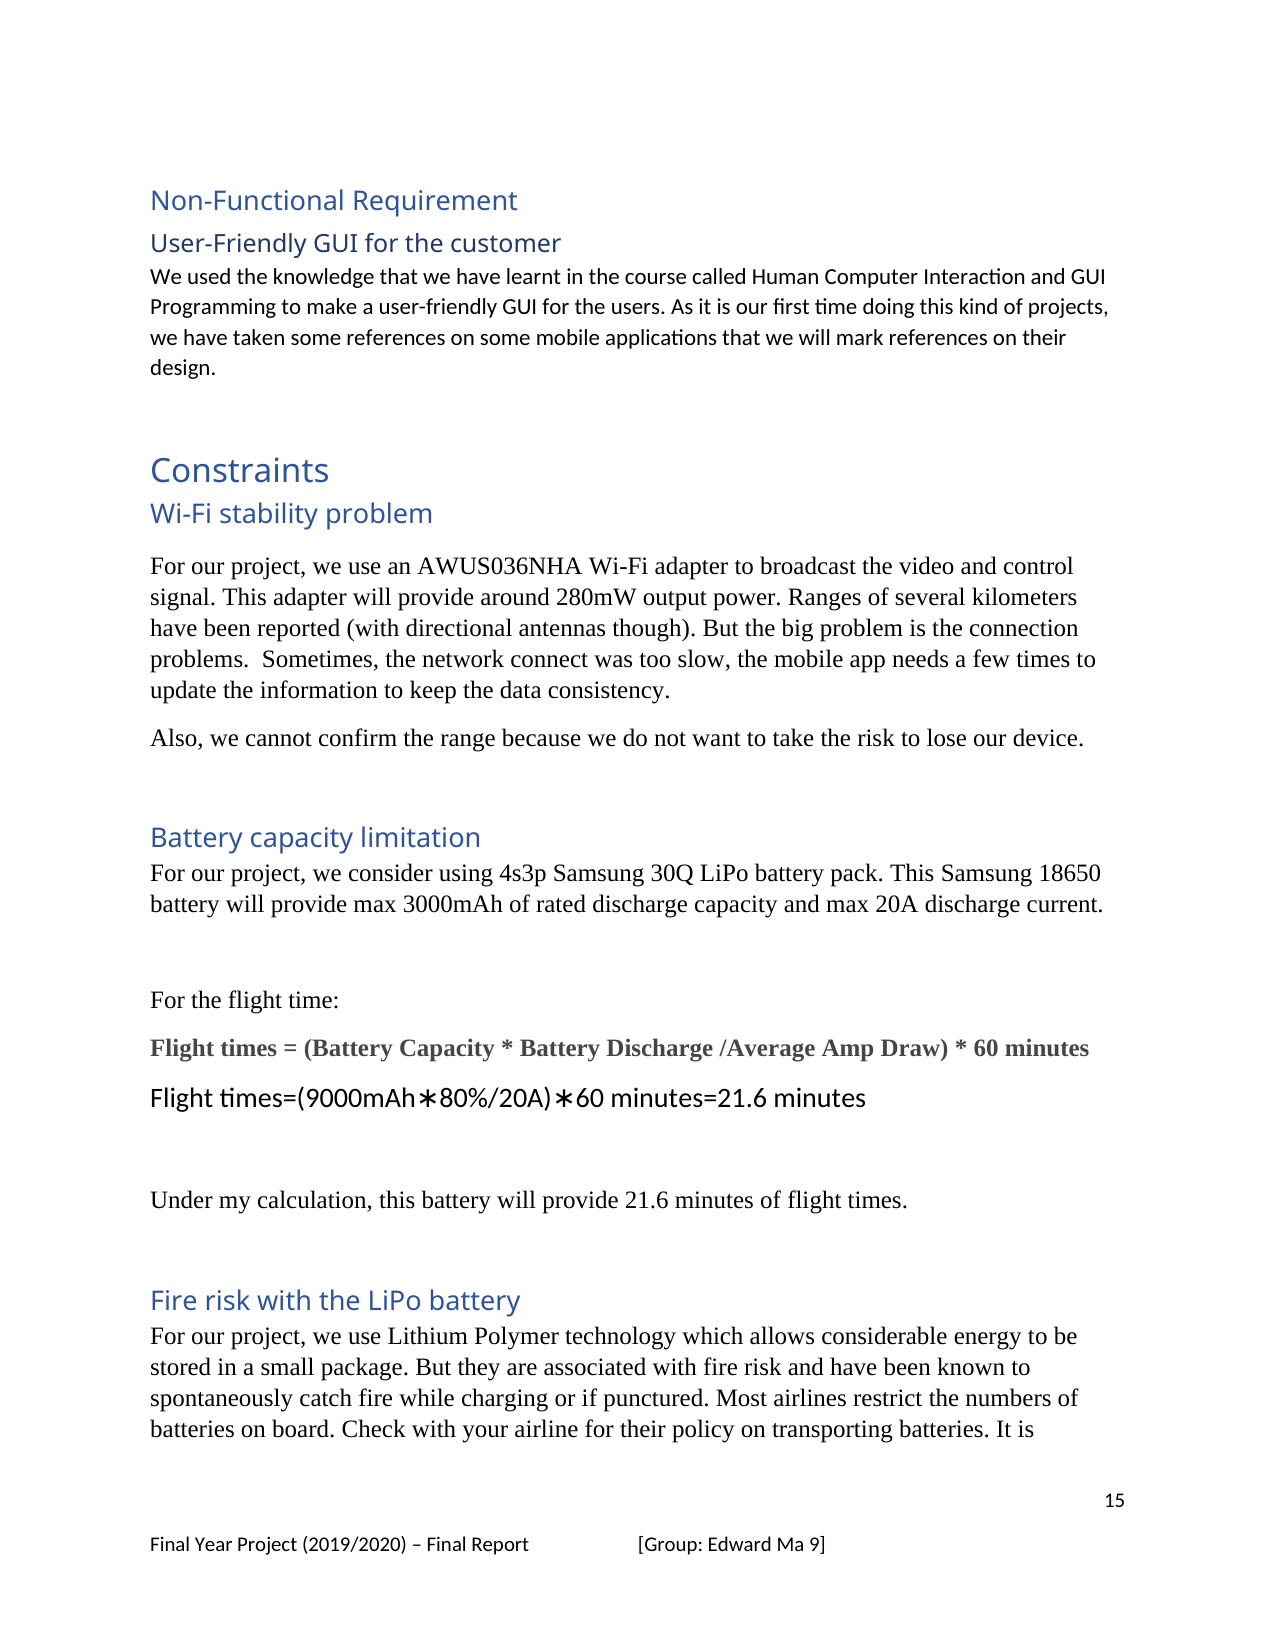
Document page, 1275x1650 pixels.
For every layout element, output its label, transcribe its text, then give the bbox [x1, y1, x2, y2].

text Under my calculation, this battery will provide 21.6 minutes of flight times. [150, 1186, 1125, 1214]
text Flight times = (Battery Capacity * Battery Discharge /Average Amp Draw) * 60 minutes [150, 1033, 1125, 1061]
text We used the knowledge that we have learnt in the course called Human Computer Interaction and GUI Programming to make a user-friendly GUI for the users. As it is our first time doing this kind of projects, we have taken some references on some mobile applications that we will mark references on their design. [150, 262, 1125, 381]
subtitle Battery capacity limitation [150, 819, 1125, 856]
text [150, 1321, 1125, 1443]
subtitle Fire risk with the LiPo battery [150, 1281, 1125, 1318]
text Flight times=(9000mAh∗80%/20A)∗60 minutes=21.6 minutes [150, 1080, 1125, 1115]
subtitle User-Friendly GUI for the customer [150, 225, 1125, 259]
text Constraints Wi-Fi stability problem [150, 447, 1125, 532]
text Also, we cannot confirm the range because we do not want to take the risk to lose our device. [150, 723, 1125, 752]
text For our project, we consider using 4s3p Samsung 30Q LiPo battery pack. This Samsung 18650 battery will provide max 3000mAh of rated discharge capacity and max 20A discharge current. [150, 858, 1125, 918]
text For our project, we use an AWUS036NHA Wi-Fi adapter to broadcast the video and control signal. This adapter will provide around 280mW output power. Ranges of several kilometers have been reported (with directional antennas though). But the big problem is the connection problems. Sometimes, the network connect was too slow, the mobile app needs a few times to update the information to keep the data consistency. [150, 551, 1125, 704]
text For the flight time: [150, 985, 1125, 1014]
subtitle Non-Functional Requirement [150, 181, 1125, 218]
